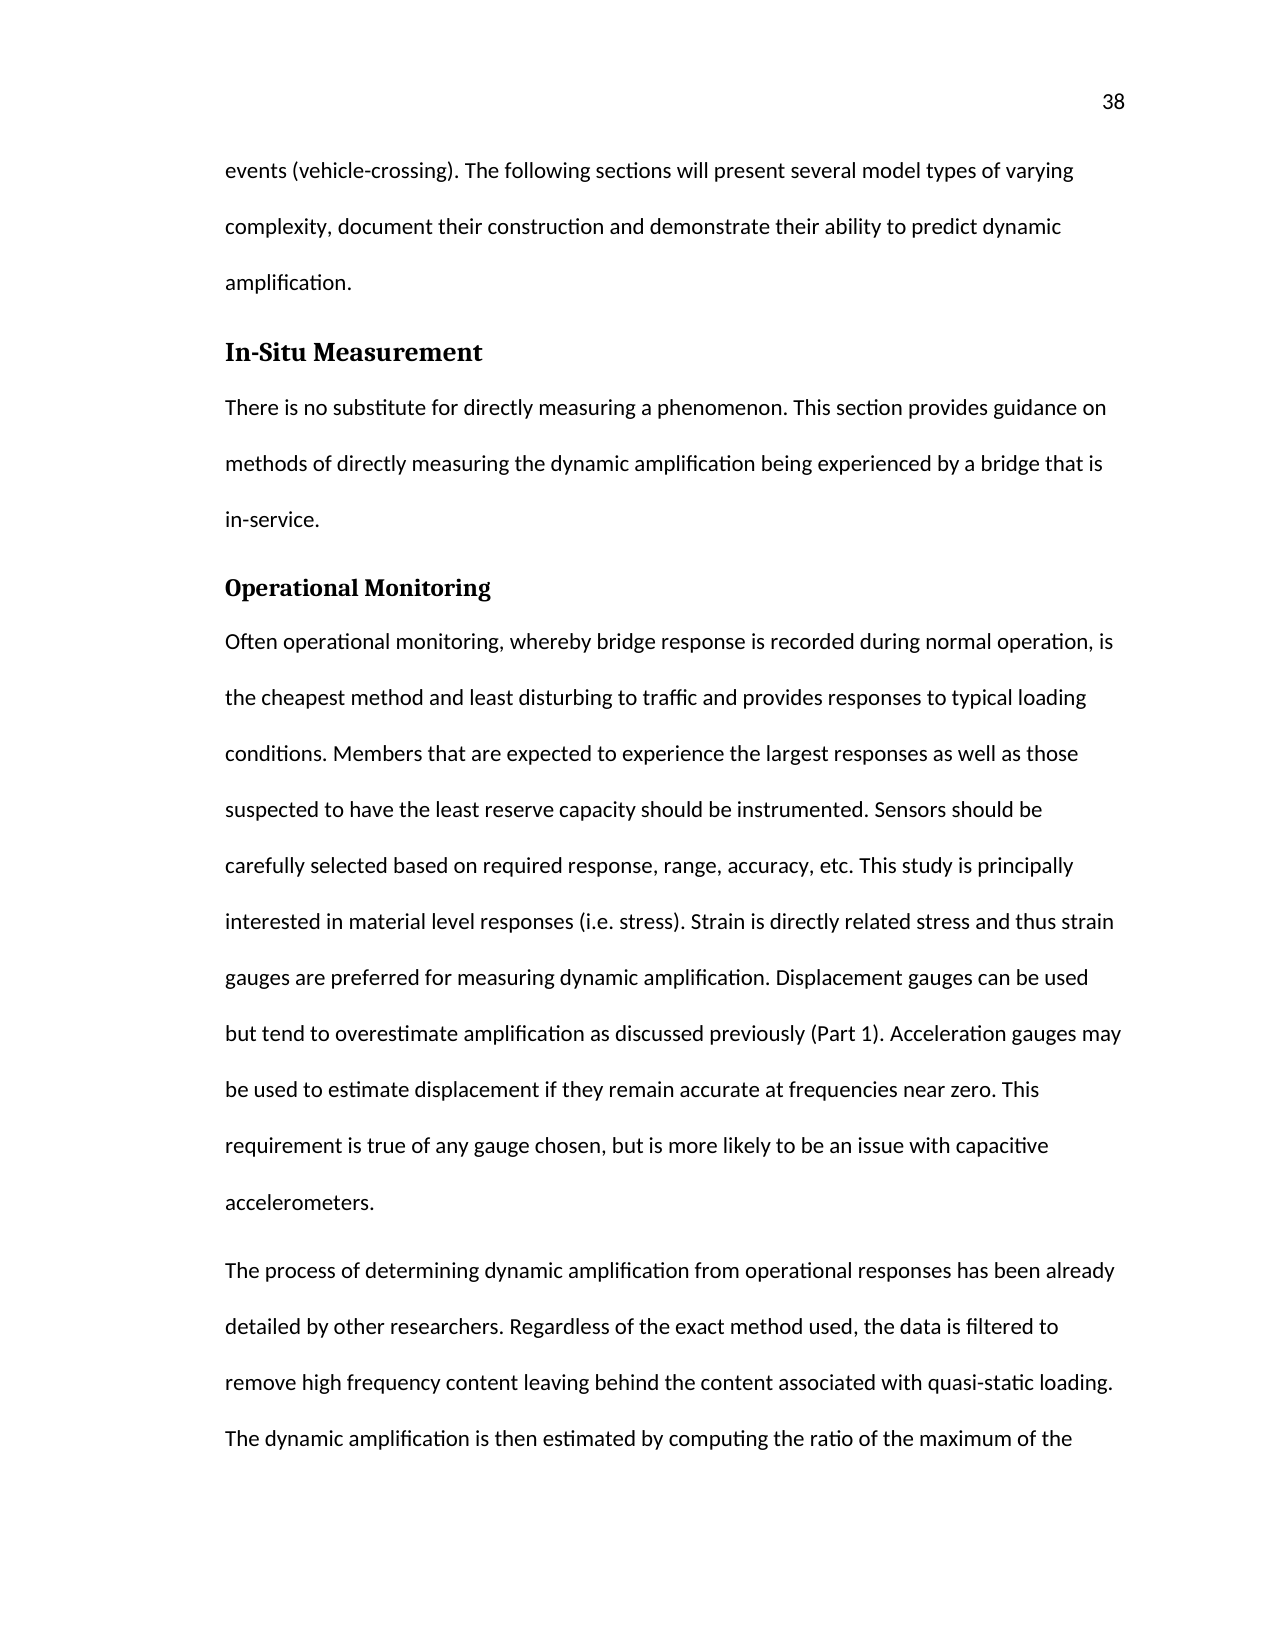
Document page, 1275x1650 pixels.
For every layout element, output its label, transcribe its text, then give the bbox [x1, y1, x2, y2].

subtitle Operational Monitoring [225, 573, 1125, 602]
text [225, 1256, 1125, 1452]
text Often operational monitoring, whereby bridge response is recorded during normal operation, is the cheapest method and least disturbing to traffic and provides responses to typical loading conditions. Members that are expected to experience the largest responses as well as those suspected to have the least reserve capacity should be instrumented. Sensors should be carefully selected based on required response, range, accuracy, etc. This study is principally interested in material level responses (i.e. stress). Strain is directly related stress and thus strain gauges are preferred for measuring dynamic amplification. Displacement gauges can be used but tend to overestimate amplification as discussed previously (Part 1). Acceleration gauges may be used to estimate displacement if they remain accurate at frequencies near zero. This requirement is true of any gauge chosen, but is more likely to be an issue with capacitive accelerometers. [225, 627, 1125, 1216]
subtitle In-Situ Measurement [225, 337, 1125, 368]
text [225, 156, 1125, 296]
text There is no substitute for directly measuring a phenomenon. This section provides guidance on methods of directly measuring the dynamic amplification being experienced by a bridge that is in-service. [225, 393, 1125, 533]
